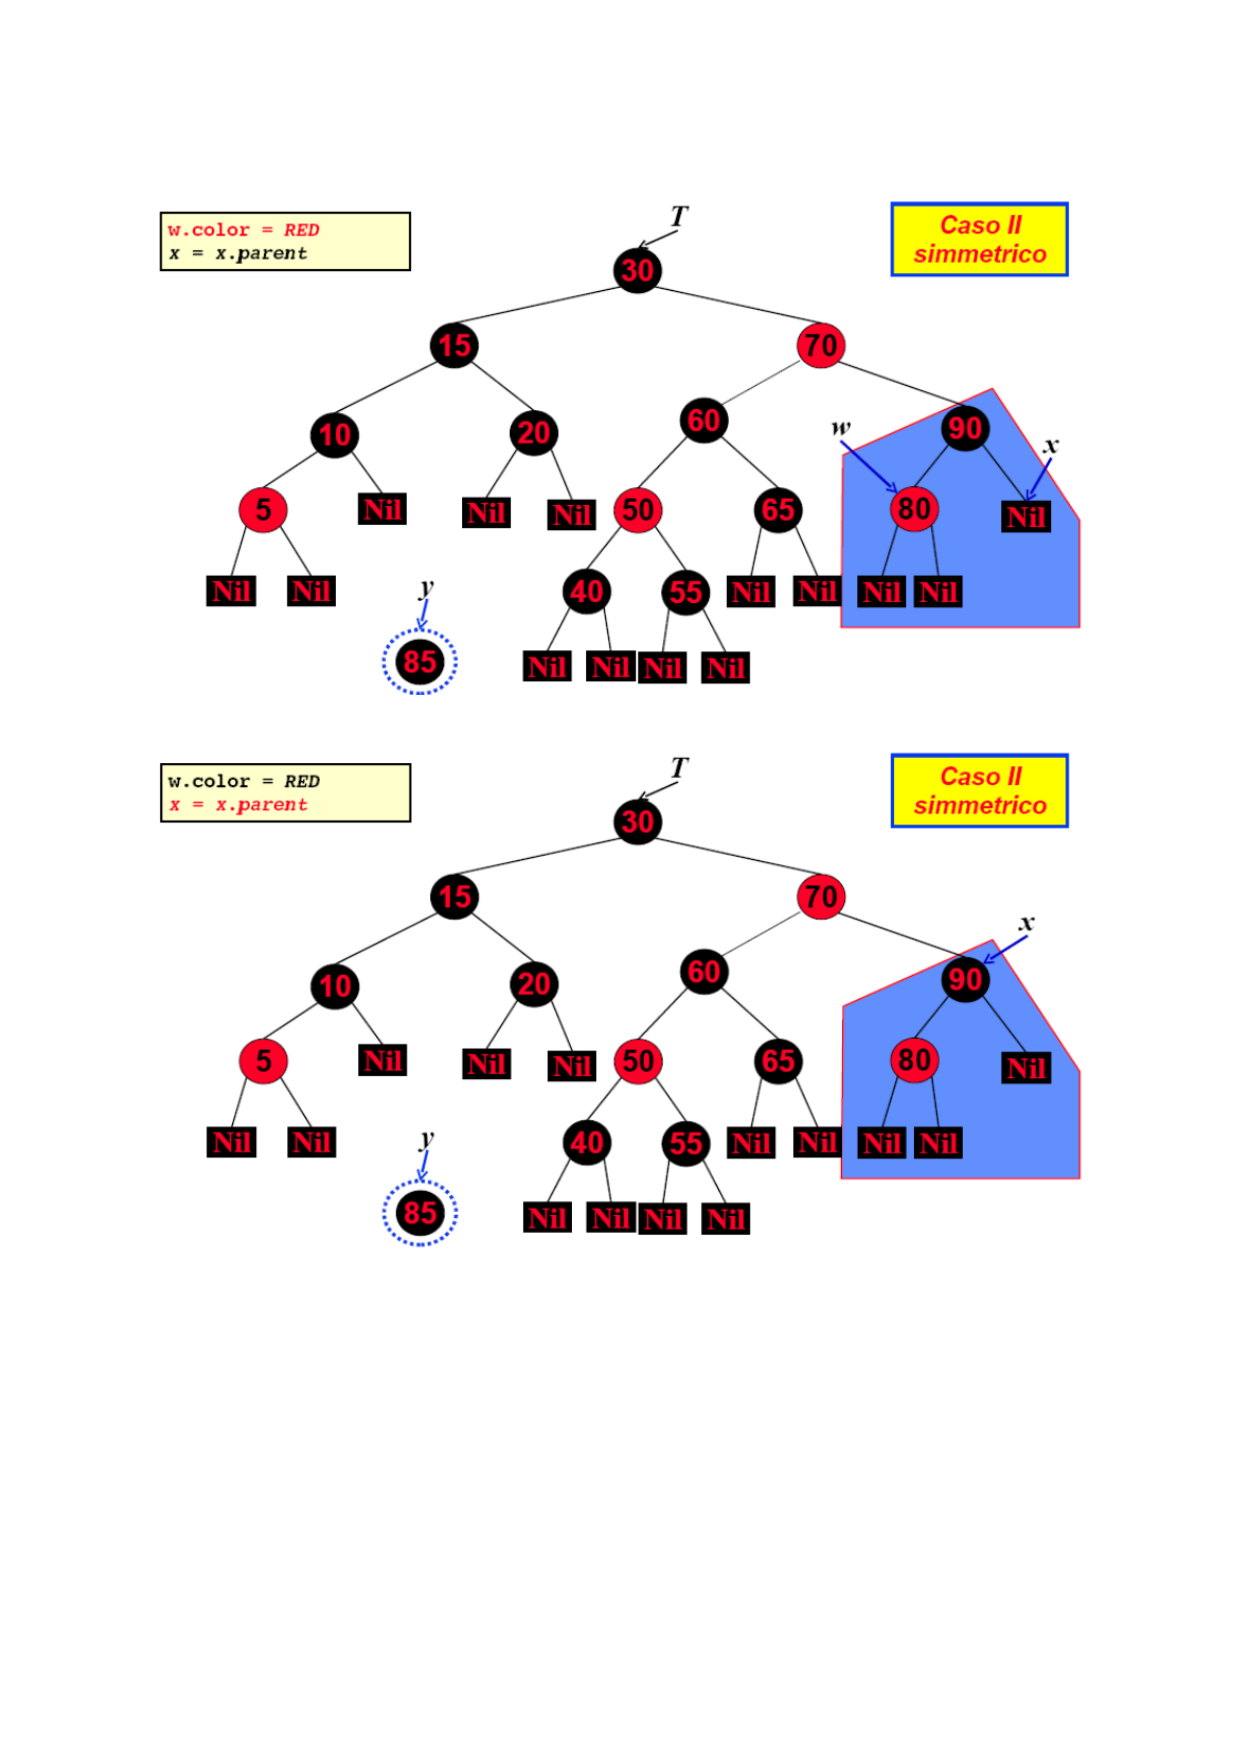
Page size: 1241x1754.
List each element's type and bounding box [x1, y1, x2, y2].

picture [118, 147, 1122, 695]
picture [130, 713, 1111, 1264]
